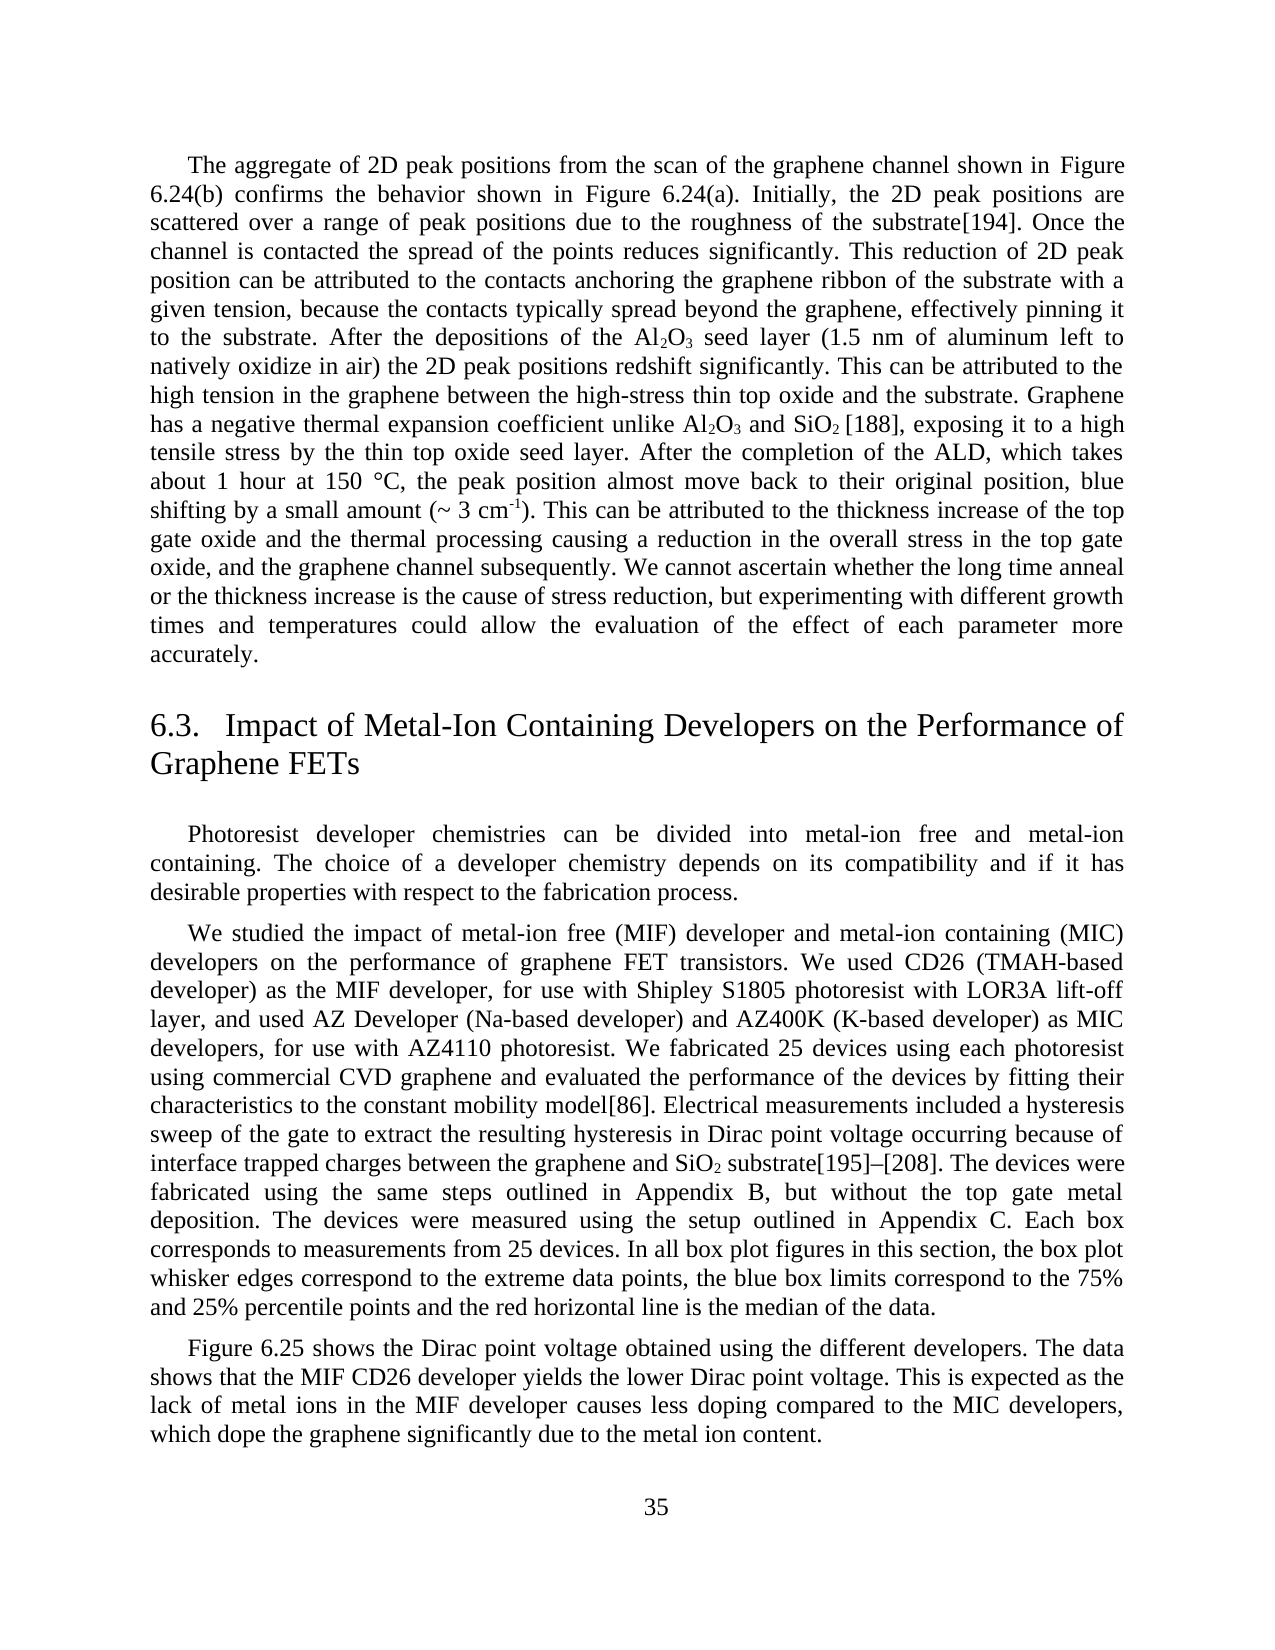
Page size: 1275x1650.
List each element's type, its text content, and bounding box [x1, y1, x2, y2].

subtitle Impact of Metal-Ion Containing Developers on the Performance of Graphene FETs [150, 705, 1125, 782]
text We studied the impact of metal-ion free (MIF) developer and metal-ion containing (MIC) developers on the performance of graphene FET transistors. We used CD26 (TMAH-based developer) as the MIF developer, for use with Shipley S1805 photoresist with LOR3A lift-off layer, and used AZ Developer (Na-based developer) and AZ400K (K-based developer) as MIC developers, for use with AZ4110 photoresist. We fabricated 25 devices using each photoresist using commercial CVD graphene and evaluated the performance of the devices by fitting their characteristics to the constant mobility model[86]. Electrical measurements included a hysteresis sweep of the gate to extract the resulting hysteresis in Dirac point voltage occurring because of interface trapped charges between the graphene and SiO2 substrate[195]–[208]. The devices were fabricated using the same steps outlined in Appendix B, but without the top gate metal deposition. The devices were measured using the setup outlined in Appendix C. Each box corresponds to measurements from 25 devices. In all box plot figures in this section, the box plot whisker edges correspond to the extreme data points, the blue box limits correspond to the 75% and 25% percentile points and the red horizontal line is the median of the data. [150, 918, 1125, 1320]
text Photoresist developer chemistries can be divided into metal-ion free and metal-ion containing. The choice of a developer chemistry depends on its compatibility and if it has desirable properties with respect to the fabrication process. [150, 819, 1125, 905]
